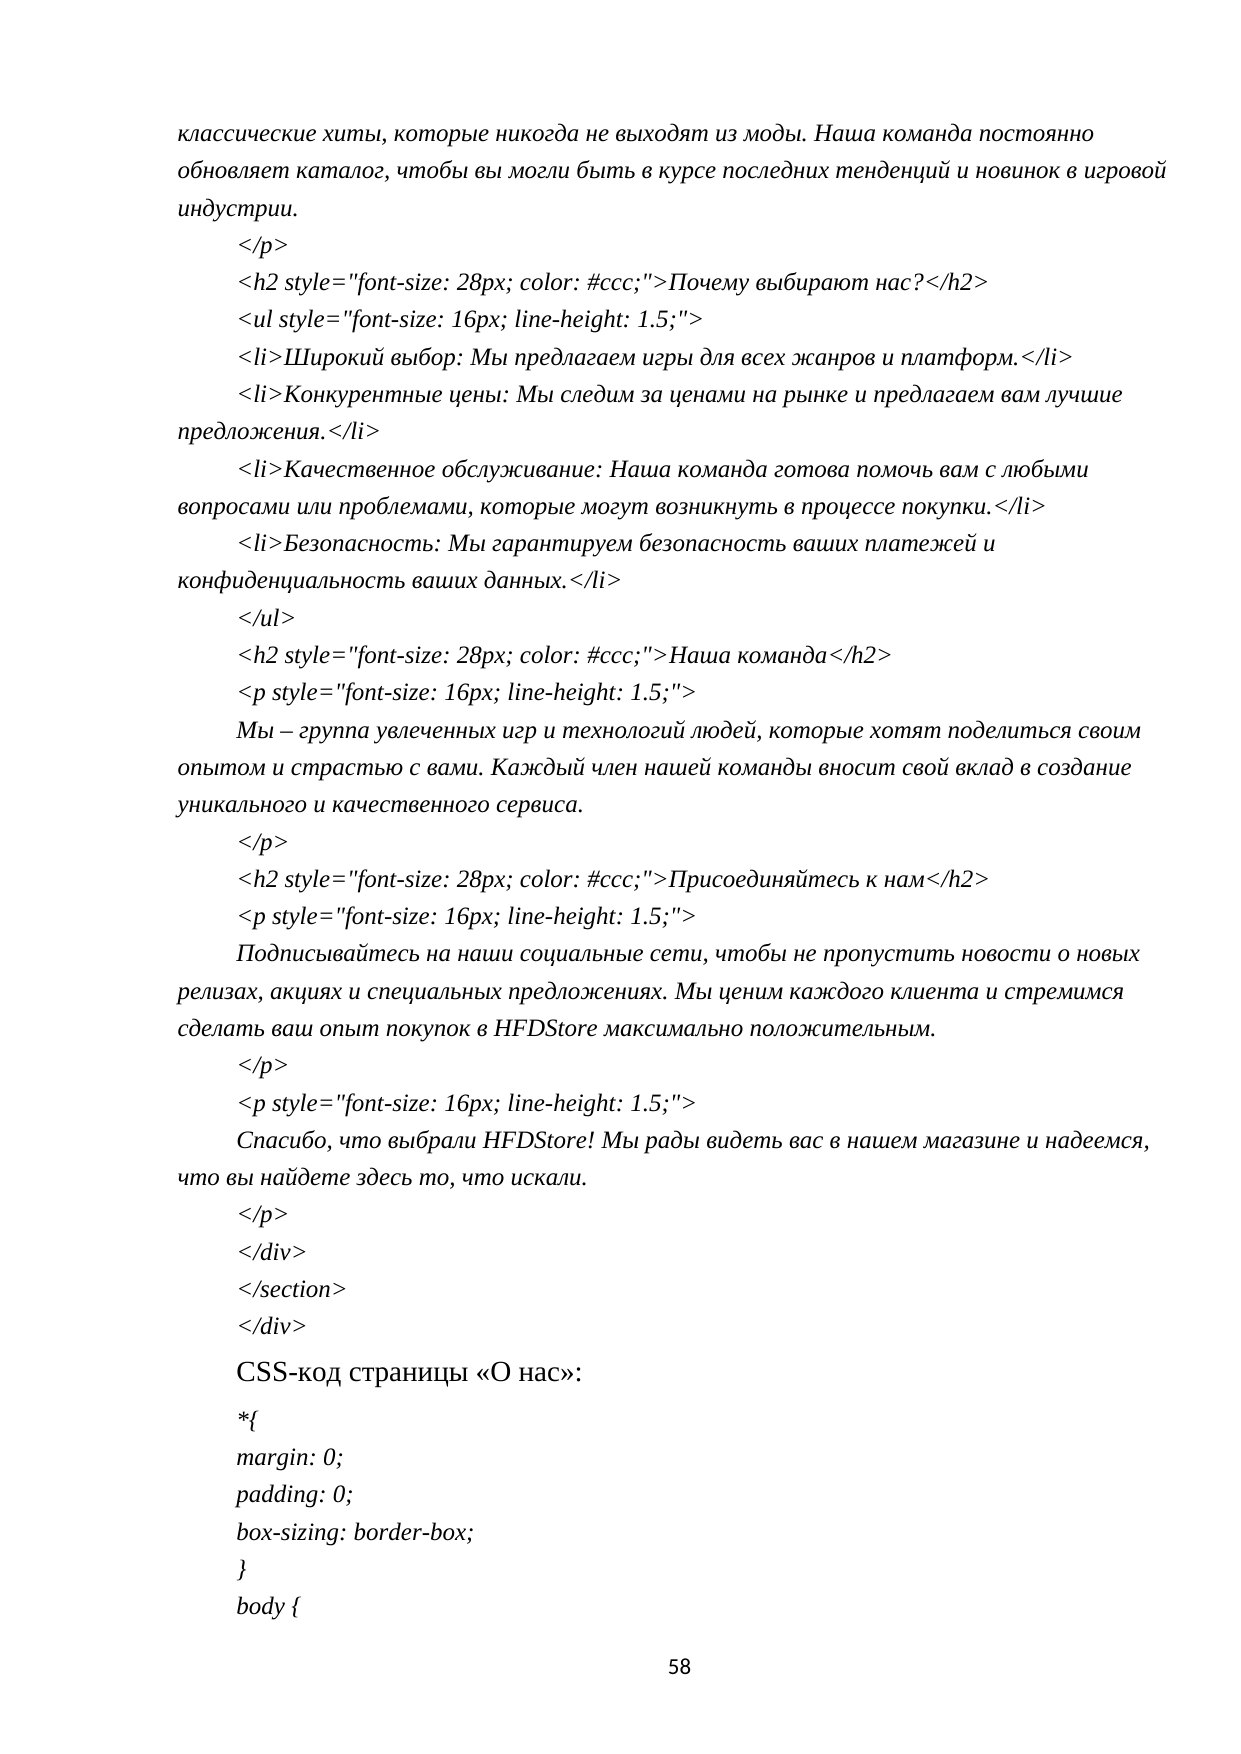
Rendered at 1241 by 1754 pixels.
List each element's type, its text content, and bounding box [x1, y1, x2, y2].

text *{ [177, 1405, 1181, 1434]
text </ul> [177, 603, 1181, 632]
text Спасибо, что выбрали HFDStore! Мы рады видеть вас в нашем магазине и надеемся, что вы найдете здесь то, что искали. [177, 1125, 1181, 1191]
text </p> [177, 827, 1181, 855]
text <p style="font-size: 16px; line-height: 1.5;"> [177, 1088, 1181, 1116]
text Мы – группа увлеченных игр и технологий людей, которые хотят поделиться своим опытом и страстью с вами. Каждый член нашей команды вносит свой вклад в создание уникального и качественного сервиса. [177, 715, 1181, 818]
text <p style="font-size: 16px; line-height: 1.5;"> [177, 901, 1181, 930]
text box-sizing: border-box; [177, 1517, 1181, 1546]
text </div> [177, 1237, 1181, 1266]
text body { [177, 1591, 1181, 1620]
text } [177, 1554, 1181, 1583]
text </p> [177, 1199, 1181, 1228]
text <li>Широкий выбор: Мы предлагаем игры для всех жанров и платформ.</li> [177, 342, 1181, 371]
text </div> [177, 1311, 1181, 1340]
text <p style="font-size: 16px; line-height: 1.5;"> [177, 677, 1181, 706]
text </p> [177, 1050, 1181, 1079]
text </section> [177, 1274, 1181, 1303]
text margin: 0; [177, 1442, 1181, 1471]
text <li>Безопасность: Мы гарантируем безопасность ваших платежей и конфиденциальность ваших данных.</li> [177, 528, 1181, 594]
text <li>Качественное обслуживание: Наша команда готова помочь вам с любыми вопросами или проблемами, которые могут возникнуть в процессе покупки.</li> [177, 454, 1181, 520]
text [177, 118, 1181, 221]
text <ul style="font-size: 16px; line-height: 1.5;"> [177, 304, 1181, 333]
text Подписывайтесь на наши социальные сети, чтобы не пропустить новости о новых релизах, акциях и специальных предложениях. Мы ценим каждого клиента и стремимся сделать ваш опыт покупок в HFDStore максимально положительным. [177, 938, 1181, 1042]
text <h2 style="font-size: 28px; color: #ccc;">Почему выбирают нас?</h2> [177, 267, 1181, 296]
text </p> [177, 230, 1181, 259]
text <li>Конкурентные цены: Мы следим за ценами на рынке и предлагаем вам лучшие предложения.</li> [177, 379, 1181, 445]
text <h2 style="font-size: 28px; color: #ccc;">Наша команда</h2> [177, 640, 1181, 669]
text padding: 0; [177, 1479, 1181, 1508]
text <h2 style="font-size: 28px; color: #ccc;">Присоединяйтесь к нам</h2> [177, 864, 1181, 893]
text CSS-код страницы «О нас»: [177, 1354, 1181, 1388]
